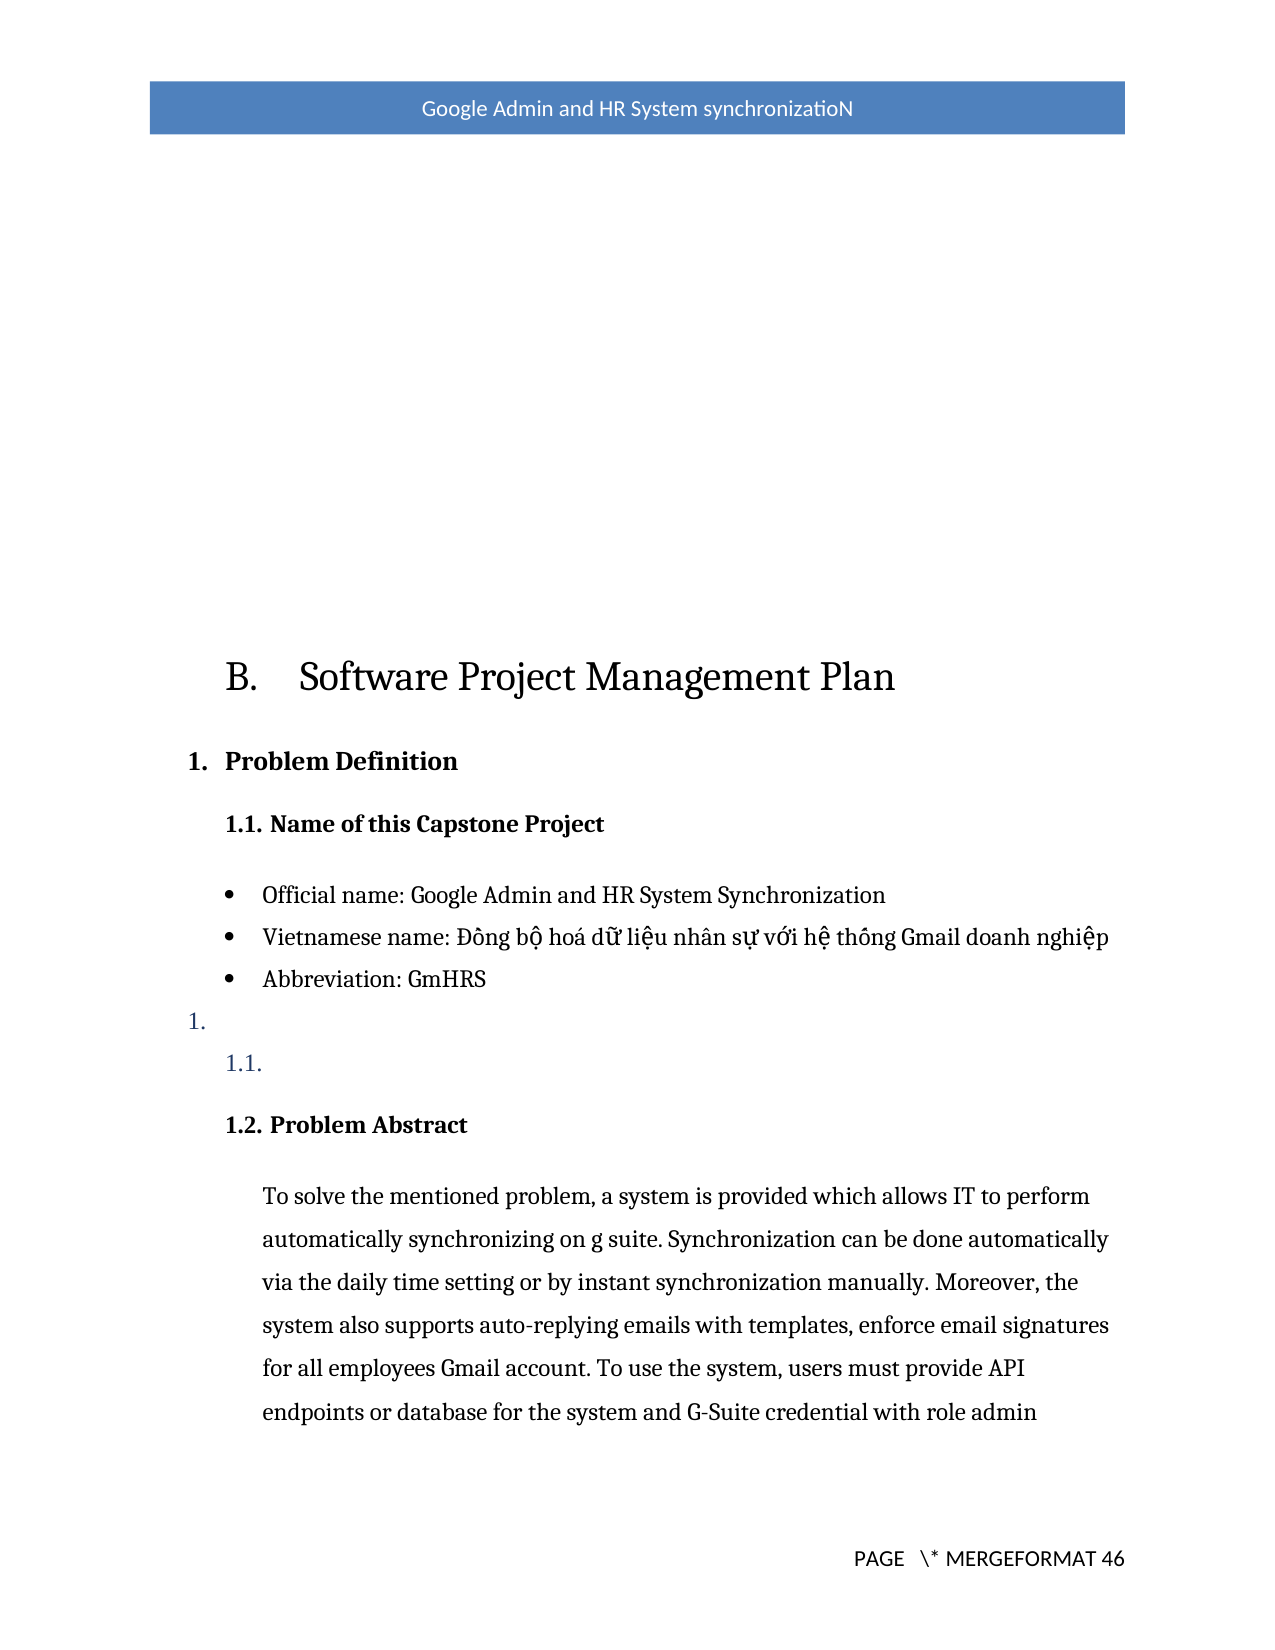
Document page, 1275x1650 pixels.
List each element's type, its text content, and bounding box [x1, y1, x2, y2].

text To solve the mentioned problem, a system is provided which allows IT to perform automatically synchronizing on g suite. Synchronization can be done automatically via the daily time setting or by instant synchronization manually. Moreover, the system also supports auto-replying emails with templates, enforce email signatures for all employees Gmail account. To use the system, users must provide API endpoints or database for the system and G-Suite credential with role admin [262, 1177, 1125, 1431]
subtitle Problem Abstract [225, 1106, 1125, 1144]
list Abbreviation: GmHRS [225, 960, 1125, 998]
subtitle Problem Definition [187, 742, 1125, 780]
list Official name: Google Admin and HR System Synchronization [225, 877, 1125, 914]
list Vietnamese name: Đồng bộ hoá dữ liệu nhân sự với hệ thống Gmail doanh nghiệp [225, 918, 1125, 956]
subtitle Name of this Capstone Project [225, 806, 1125, 843]
subtitle B. Software Project Management Plan [225, 639, 1125, 714]
